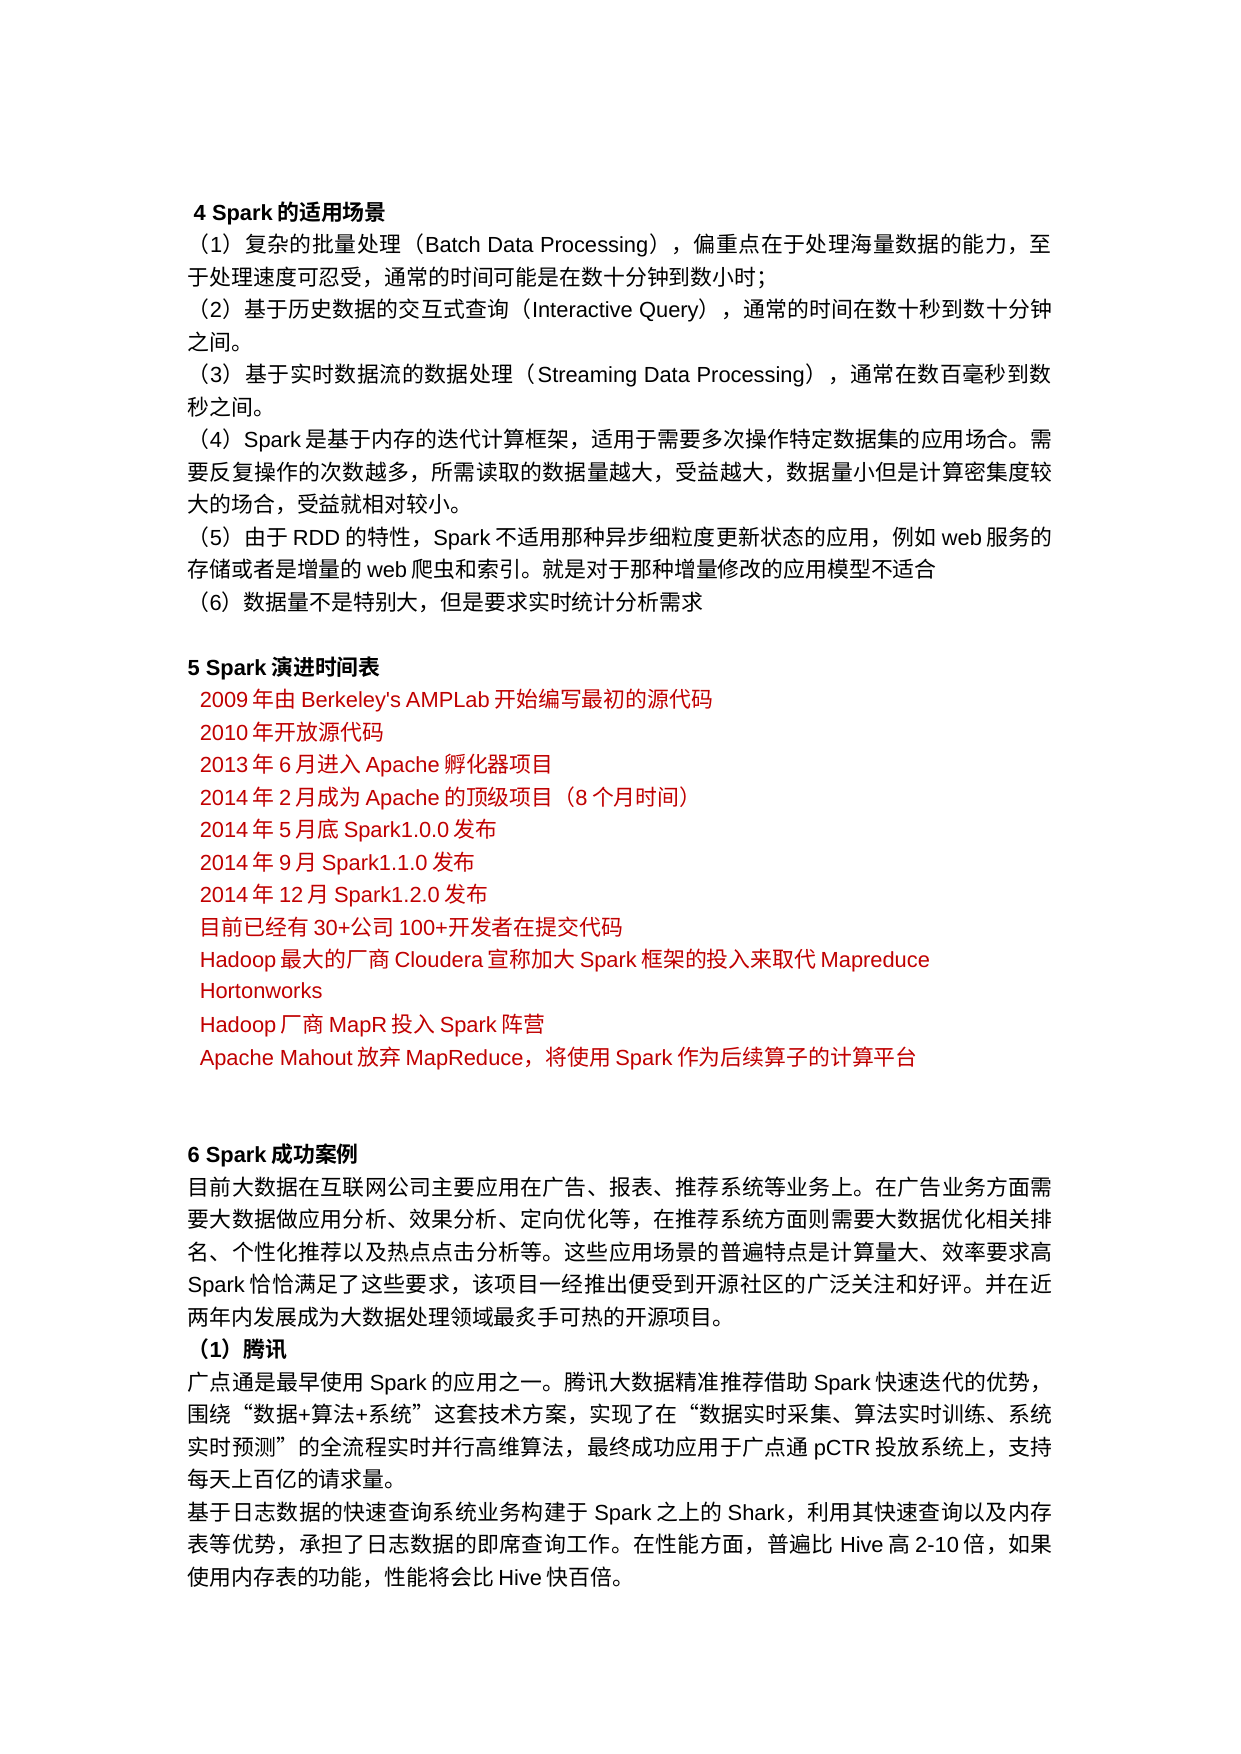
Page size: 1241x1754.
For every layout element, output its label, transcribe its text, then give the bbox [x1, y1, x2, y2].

list 广点通是最早使用Spark的应用之一。腾讯大数据精准推荐借助Spark快速迭代的优势，围绕“数据+算法+系统”这套技术方案，实现了在“数据实时采集、算法实时训练、系统实时预测”的全流程实时并行高维算法，最终成功应用于广点通pCTR投放系统上，支持每天上百亿的请求量。 [187, 1364, 1053, 1494]
list 2010年开放源代码 [187, 714, 1053, 747]
list 4 Spark的适用场景 [187, 194, 1053, 227]
list 5 Spark演进时间表 [187, 649, 1053, 682]
list Apache Mahout放弃MapReduce，将使用Spark作为后续算子的计算平台 [187, 1039, 1053, 1072]
list Hadoop最大的厂商Cloudera宣称加大Spark框架的投入来取代Mapreduce [187, 942, 1053, 974]
list （1）腾讯 [187, 1332, 1053, 1364]
list （5）由于RDD的特性，Spark不适用那种异步细粒度更新状态的应用，例如web服务的存储或者是增量的web爬虫和索引。就是对于那种增量修改的应用模型不适合 [187, 519, 1053, 584]
list 2013年6月进入Apache孵化器项目 [187, 747, 1053, 779]
list 2009年由Berkeley's AMPLab开始编写最初的源代码 [187, 682, 1053, 714]
list Hadoop厂商MapR投入Spark阵营 [187, 1007, 1053, 1039]
list （1）复杂的批量处理（Batch Data Processing），偏重点在于处理海量数据的能力，至于处理速度可忍受，通常的时间可能是在数十分钟到数小时； [187, 227, 1053, 292]
list （6）数据量不是特别大，但是要求实时统计分析需求 [187, 584, 1053, 617]
list 2014年2月成为Apache的顶级项目（8个月时间） [187, 779, 1053, 812]
list 2014年9月Spark1.1.0发布 [187, 844, 1053, 877]
list Hortonworks [187, 974, 1053, 1007]
list 目前大数据在互联网公司主要应用在广告、报表、推荐系统等业务上。在广告业务方面需要大数据做应用分析、效果分析、定向优化等，在推荐系统方面则需要大数据优化相关排名、个性化推荐以及热点点击分析等。这些应用场景的普遍特点是计算量大、效率要求高。Spark恰恰满足了这些要求，该项目一经推出便受到开源社区的广泛关注和好评。并在近两年内发展成为大数据处理领域最炙手可热的开源项目。 [187, 1169, 1053, 1332]
list （2）基于历史数据的交互式查询（Interactive Query），通常的时间在数十秒到数十分钟之间。 [187, 292, 1053, 357]
list 2014年5月底Spark1.0.0发布 [187, 812, 1053, 844]
list （4）Spark是基于内存的迭代计算框架，适用于需要多次操作特定数据集的应用场合。需要反复操作的次数越多，所需读取的数据量越大，受益越大，数据量小但是计算密集度较大的场合，受益就相对较小。 [187, 422, 1053, 519]
list （3）基于实时数据流的数据处理（Streaming Data Processing），通常在数百毫秒到数秒之间。 [187, 357, 1053, 422]
list 目前已经有30+公司100+开发者在提交代码 [187, 909, 1053, 942]
list 6 Spark成功案例 [187, 1137, 1053, 1169]
list 2014年12月Spark1.2.0发布 [187, 877, 1053, 909]
list 基于日志数据的快速查询系统业务构建于Spark之上的Shark，利用其快速查询以及内存表等优势，承担了日志数据的即席查询工作。在性能方面，普遍比Hive高2-10倍，如果使用内存表的功能，性能将会比Hive快百倍。 [187, 1494, 1053, 1592]
